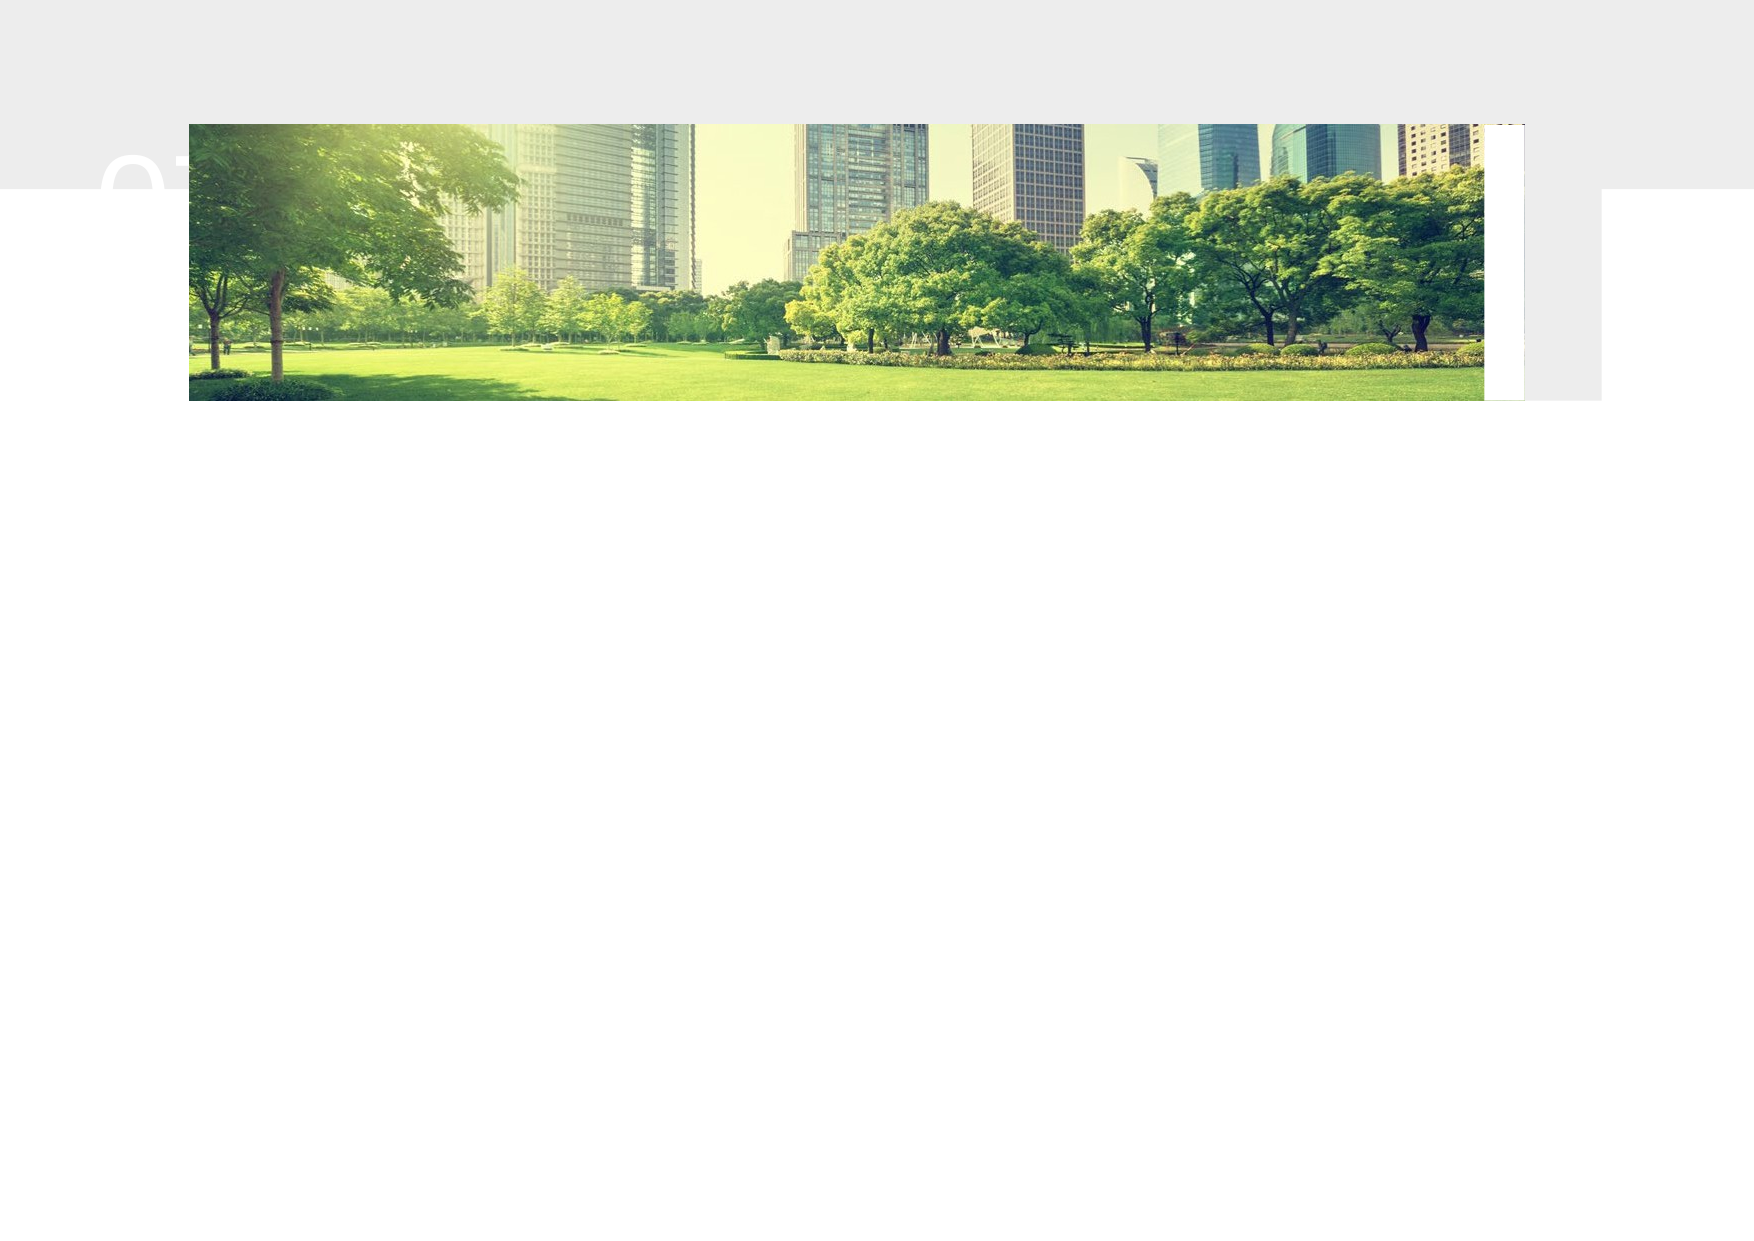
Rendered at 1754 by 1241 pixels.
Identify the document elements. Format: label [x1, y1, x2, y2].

picture [189, 124, 1525, 401]
